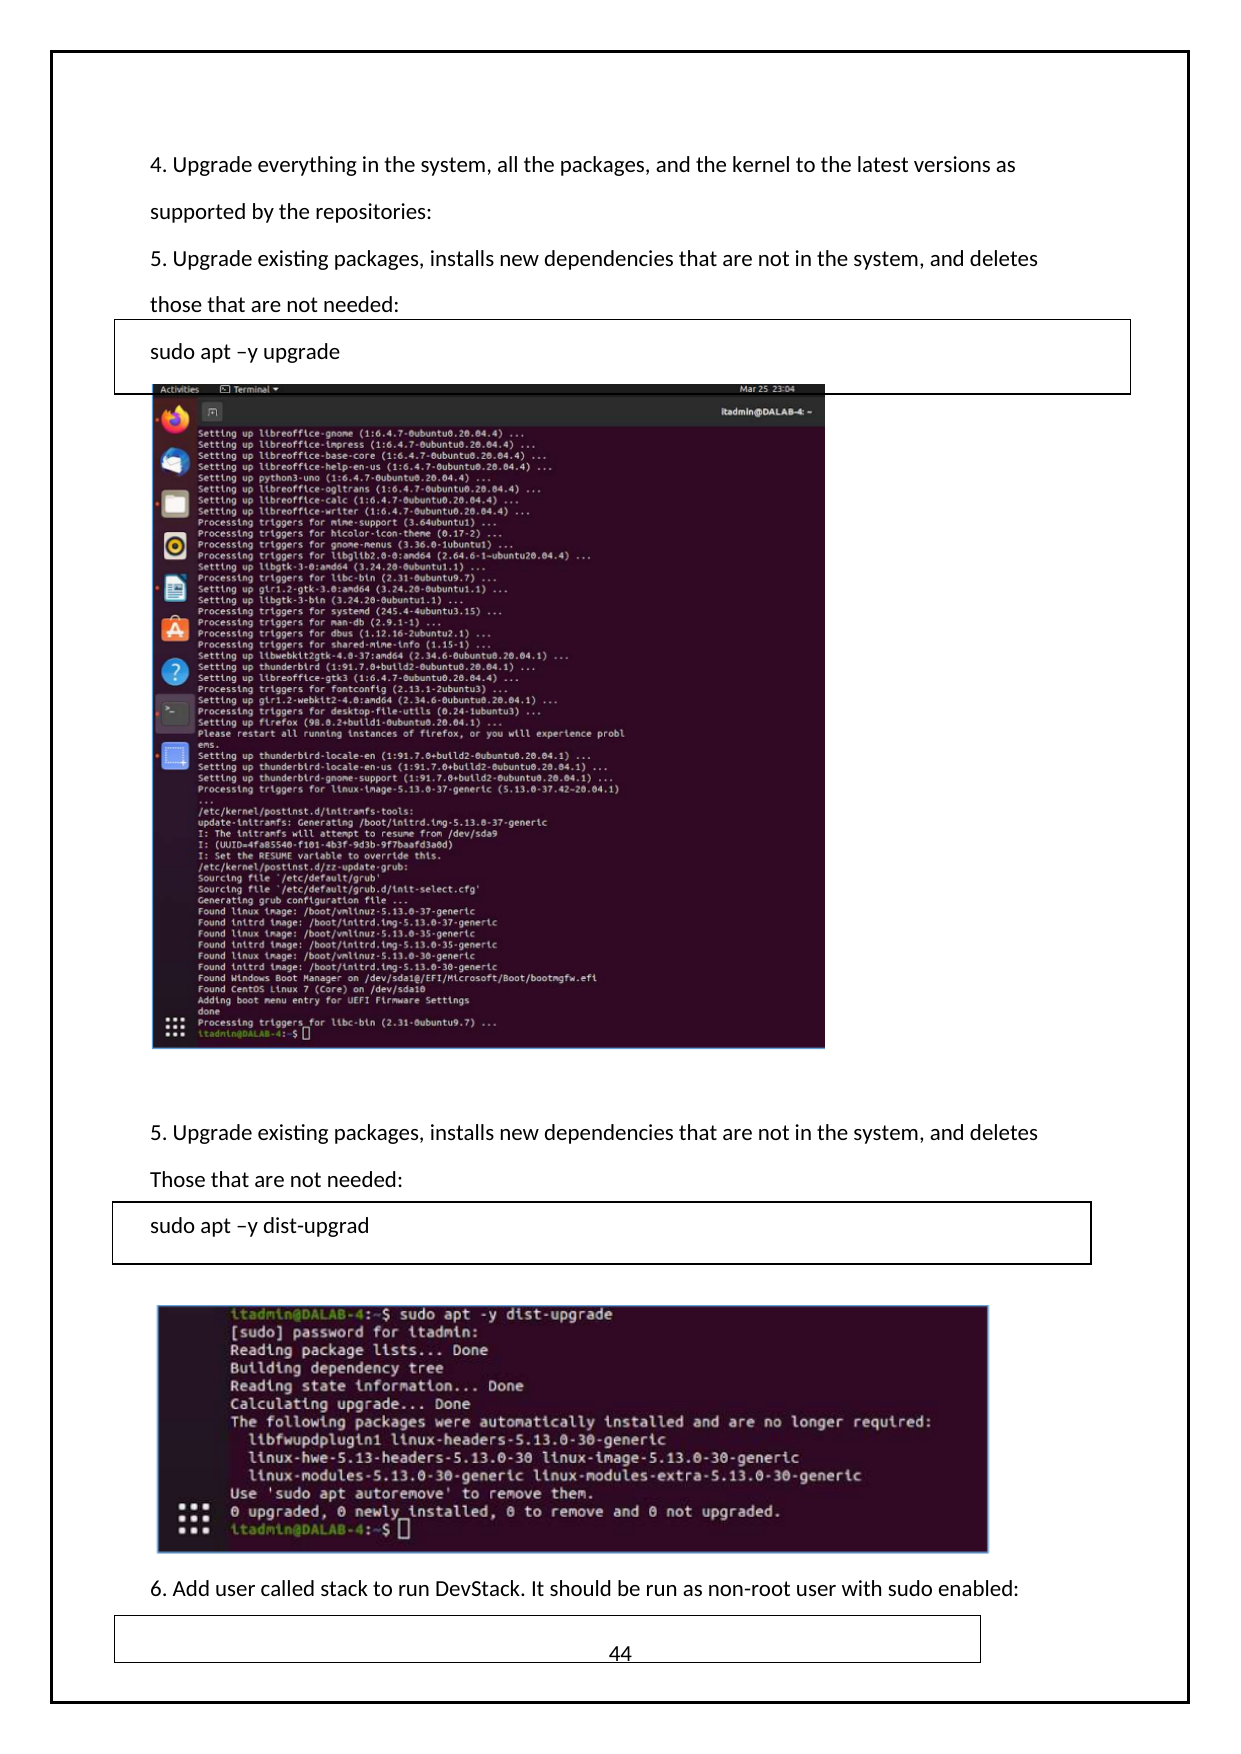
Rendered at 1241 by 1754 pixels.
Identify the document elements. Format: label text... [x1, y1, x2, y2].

picture [150, 395, 825, 1052]
text 6. Add user called stack to run DevStack. It should be run as non-root user with sudo enabled: [150, 1574, 1090, 1602]
picture [150, 384, 825, 393]
text sudo apt –y dist-upgrad [150, 1212, 1090, 1239]
text Those that are not needed: [150, 1165, 1090, 1193]
text supported by the repositories: [150, 197, 1090, 225]
text those that are not needed: [150, 291, 1090, 319]
text 5. Upgrade existing packages, installs new dependencies that are not in the system, and deletes [150, 244, 1090, 272]
text sudo apt –y upgrade [150, 337, 1090, 366]
text 5. Upgrade existing packages, installs new dependencies that are not in the system, and deletes [150, 1118, 1090, 1146]
text 4. Upgrade everything in the system, all the packages, and the kernel to the latest versions as [150, 150, 1090, 178]
picture [150, 1305, 991, 1555]
